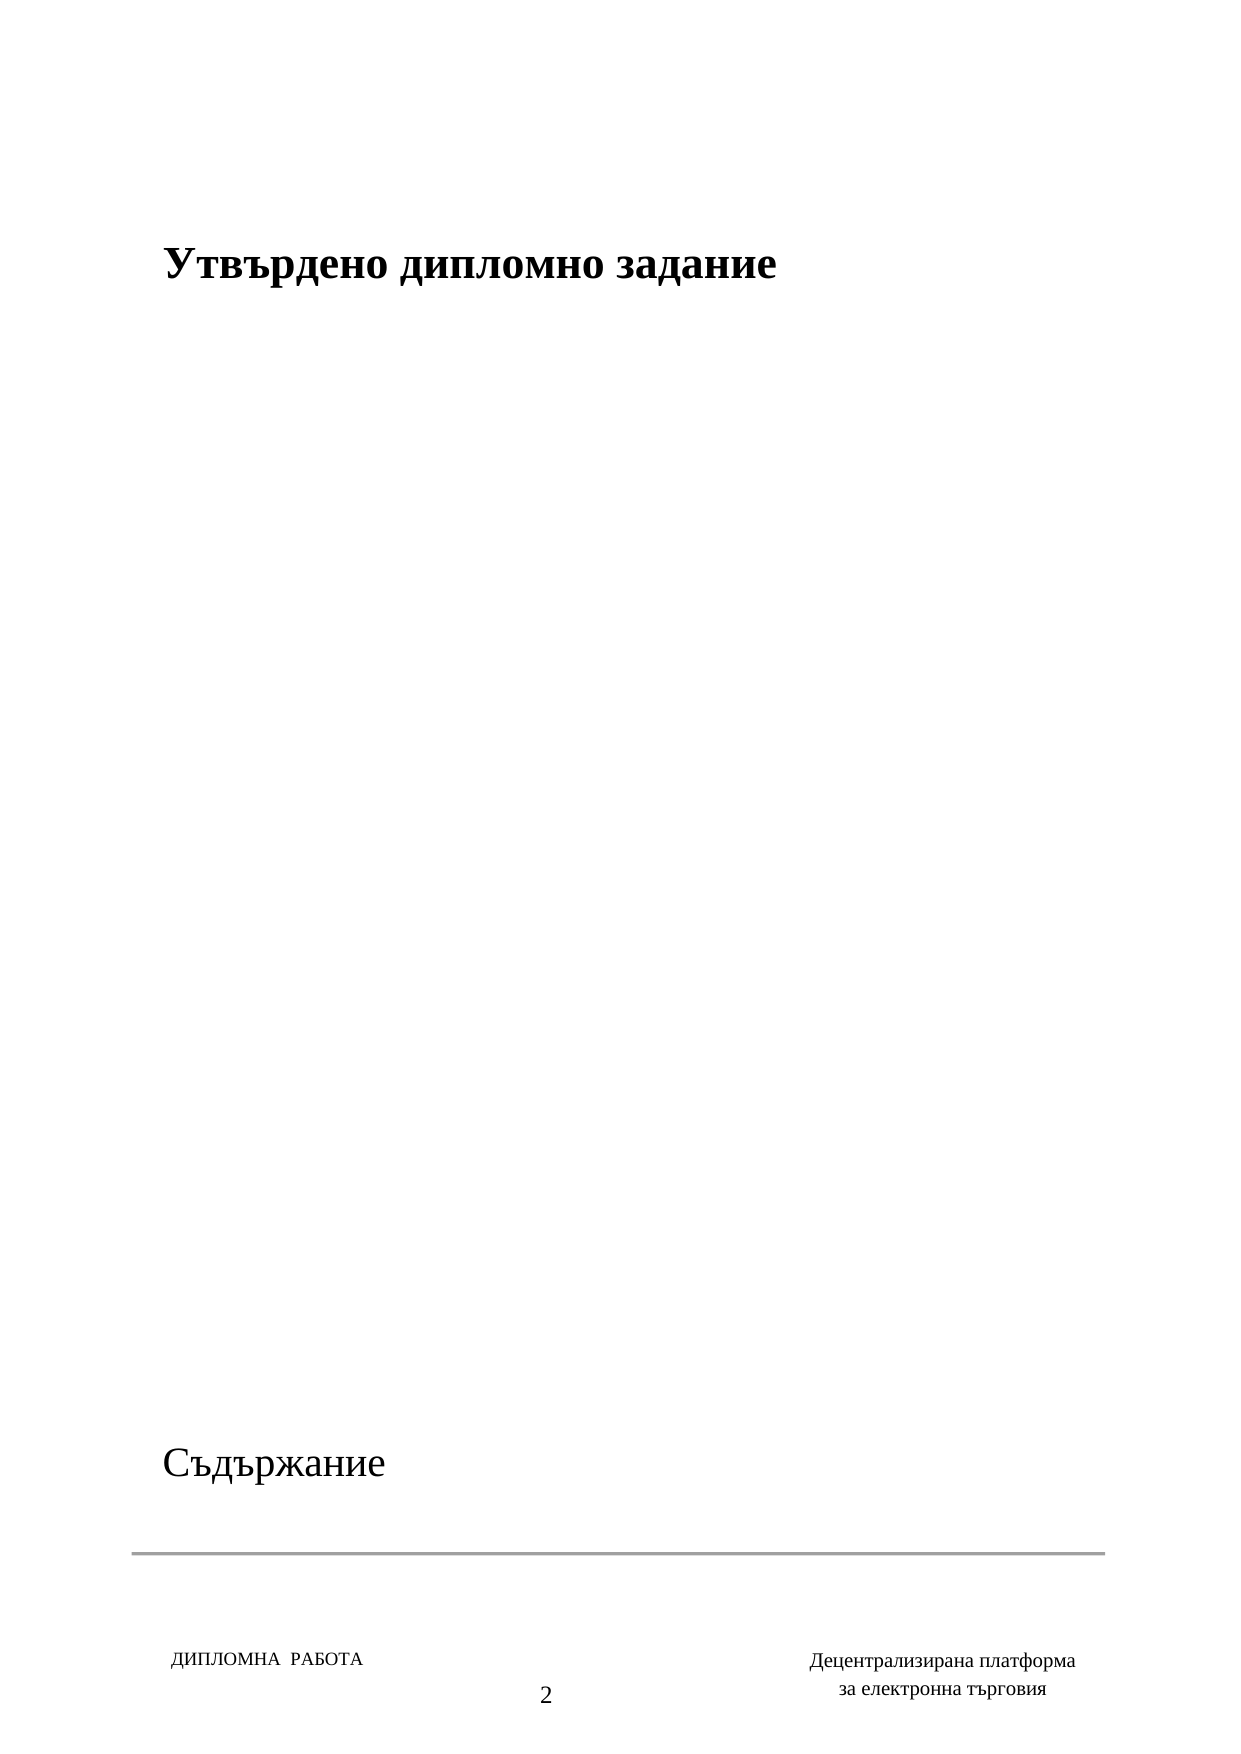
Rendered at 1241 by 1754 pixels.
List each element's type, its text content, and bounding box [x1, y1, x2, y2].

text Съдържание [162, 1437, 1136, 1485]
text Утвърдено дипломно задание [162, 236, 1136, 289]
